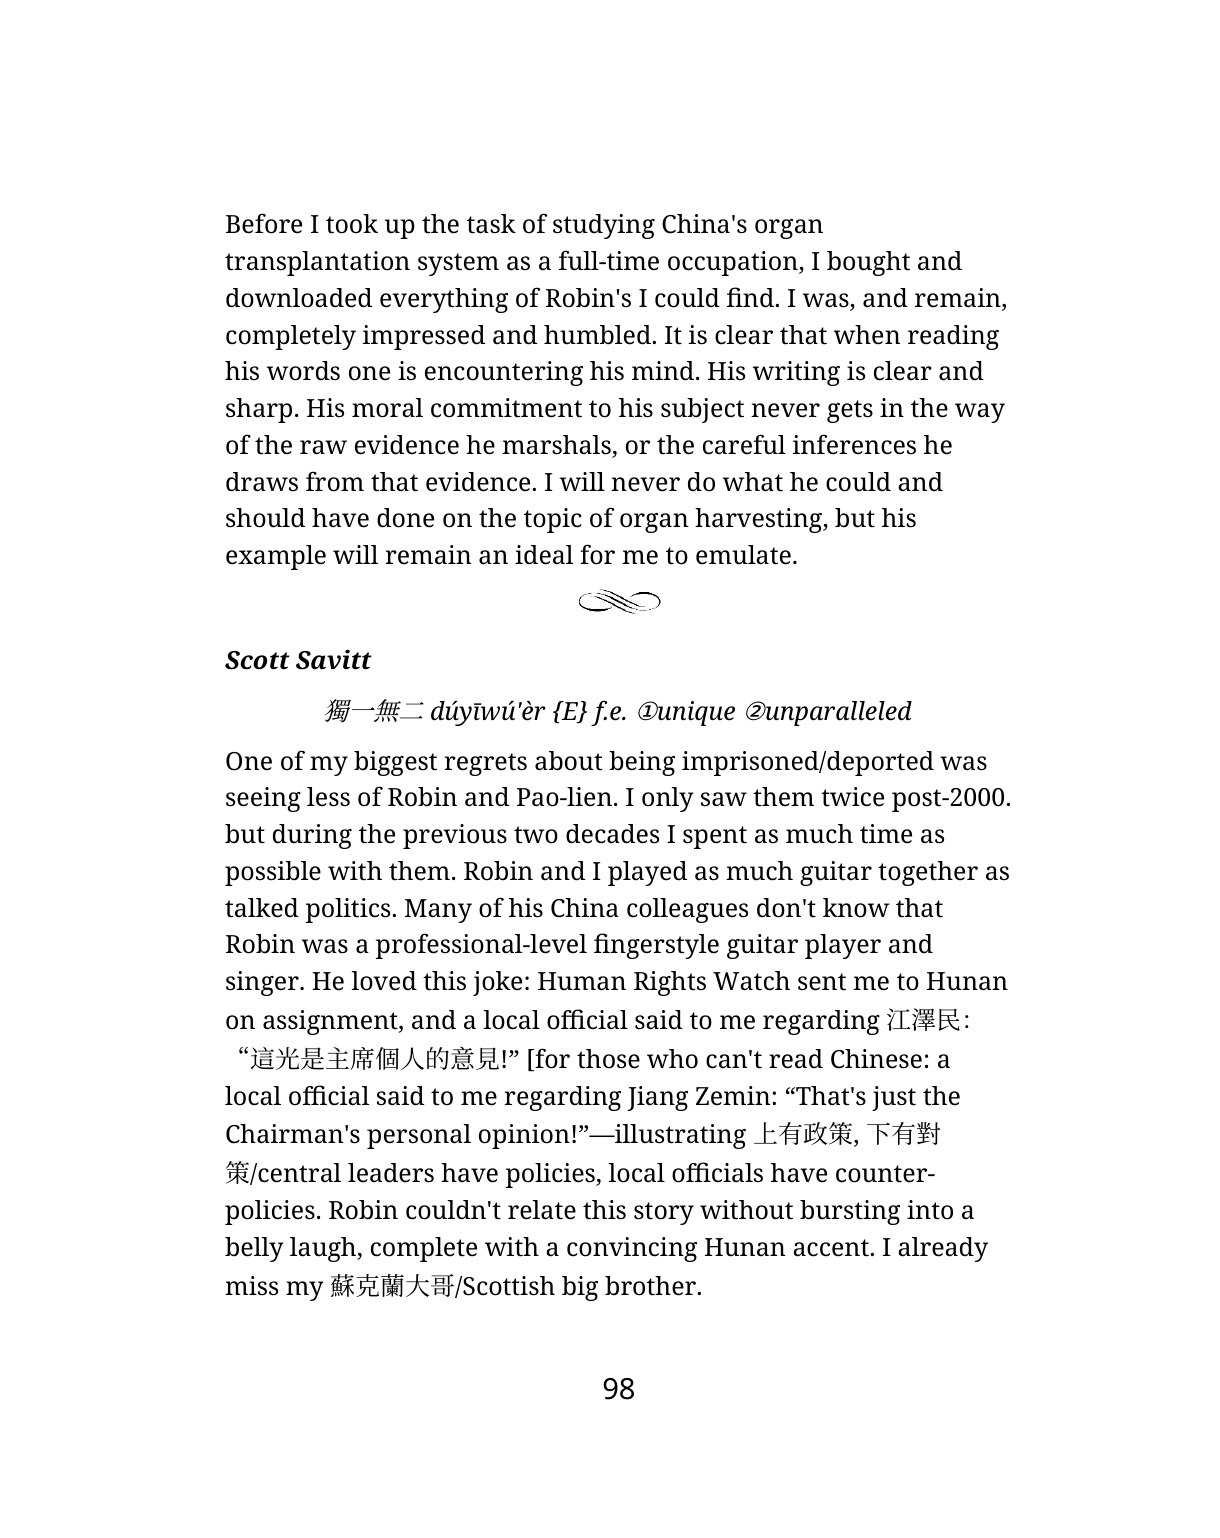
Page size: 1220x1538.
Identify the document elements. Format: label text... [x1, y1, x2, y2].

picture [575, 587, 663, 616]
text 獨一無二 dúyīwú'èr {E} f.e. ①unique ②unparalleled [225, 692, 1012, 728]
text Before I took up the task of studying China's organ transplantation system as a full-time occupation, I bought and downloaded everything of Robin's I could find. I was, and remain, completely impressed and humbled. It is clear that when reading his words one is encountering his mind. His writing is clear and sharp. His moral commitment to his subject never gets in the way of the raw evidence he marshals, or the careful inferences he draws from that evidence. I will never do what he could and should have done on the topic of organ harvesting, but his example will remain an ideal for me to emulate. [225, 207, 1012, 572]
text Scott Savitt [225, 642, 1012, 677]
text One of my biggest regrets about being imprisoned/deported was seeing less of Robin and Pao-lien. I only saw them twice post-2000. but during the previous two decades I spent as much time as possible with them. Robin and I played as much guitar together as talked politics. Many of his China colleagues don't know that Robin was a professional-level fingerstyle guitar player and singer. He loved this joke: Human Rights Watch sent me to Hunan on assignment, and a local official said to me regarding 江澤民：“這光是主席個人的意見!” [for those who can't read Chinese: a local official said to me regarding Jiang Zemin: “That's just the Chairman's personal opinion!”—illustrating 上有政策, 下有對策/central leaders have policies, local officials have counter-policies. Robin couldn't relate this story without bursting into a belly laugh, complete with a convincing Hunan accent. I already miss my 蘇克蘭大哥/Scottish big brother. [225, 743, 1012, 1302]
